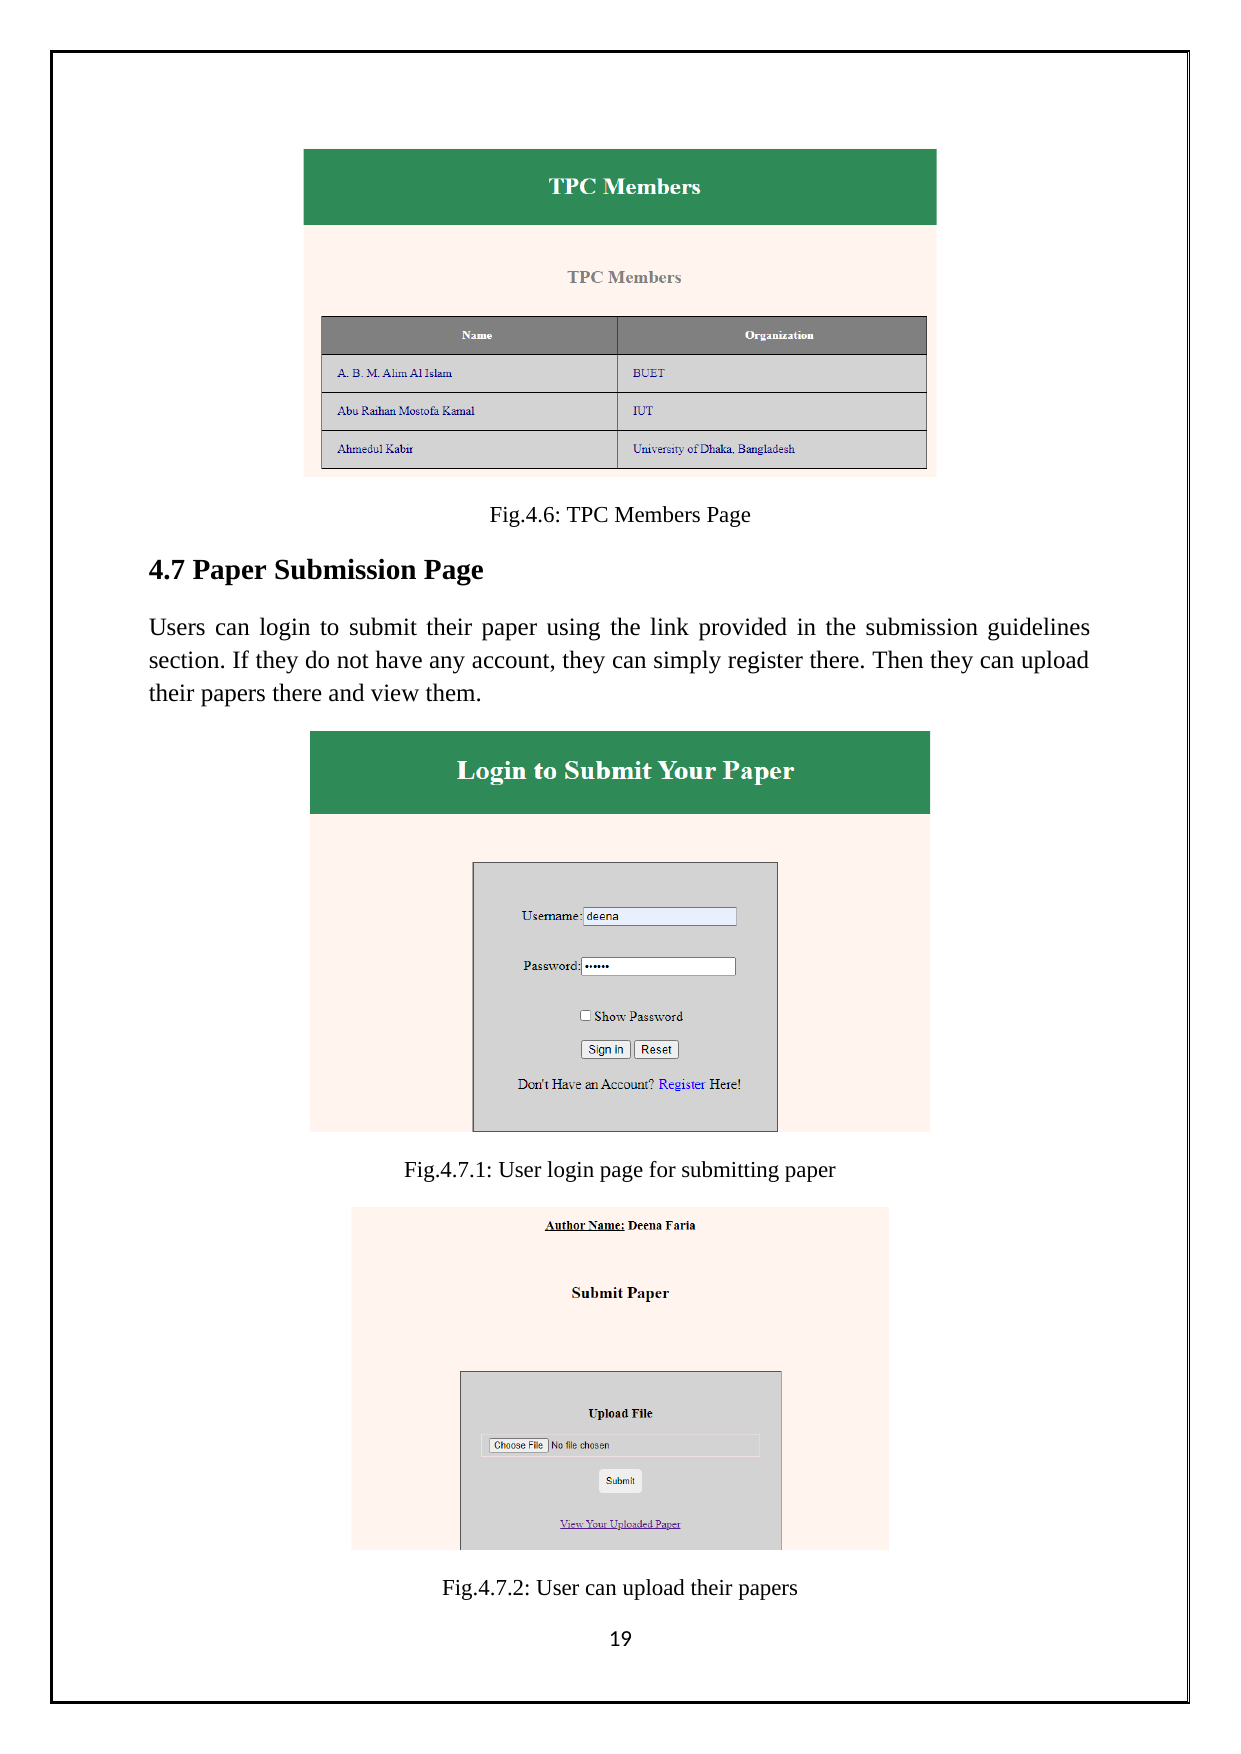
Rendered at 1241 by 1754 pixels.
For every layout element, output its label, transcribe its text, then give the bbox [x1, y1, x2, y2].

text 4.7 Paper Submission Page [148, 552, 1092, 586]
picture [351, 1207, 889, 1550]
text Users can login to submit their paper using the link provided in the submission guidelines section. If they do not have any account, they can simply register there. Then they can upload their papers there and view them. [148, 612, 1092, 707]
picture [310, 731, 931, 1132]
text Fig.4.7.1: User login page for submitting paper [148, 1157, 1092, 1183]
text Fig.4.7.2: User can upload their papers [148, 1574, 1092, 1601]
text Fig.4.6: TPC Members Page [148, 501, 1092, 528]
picture [303, 148, 937, 477]
